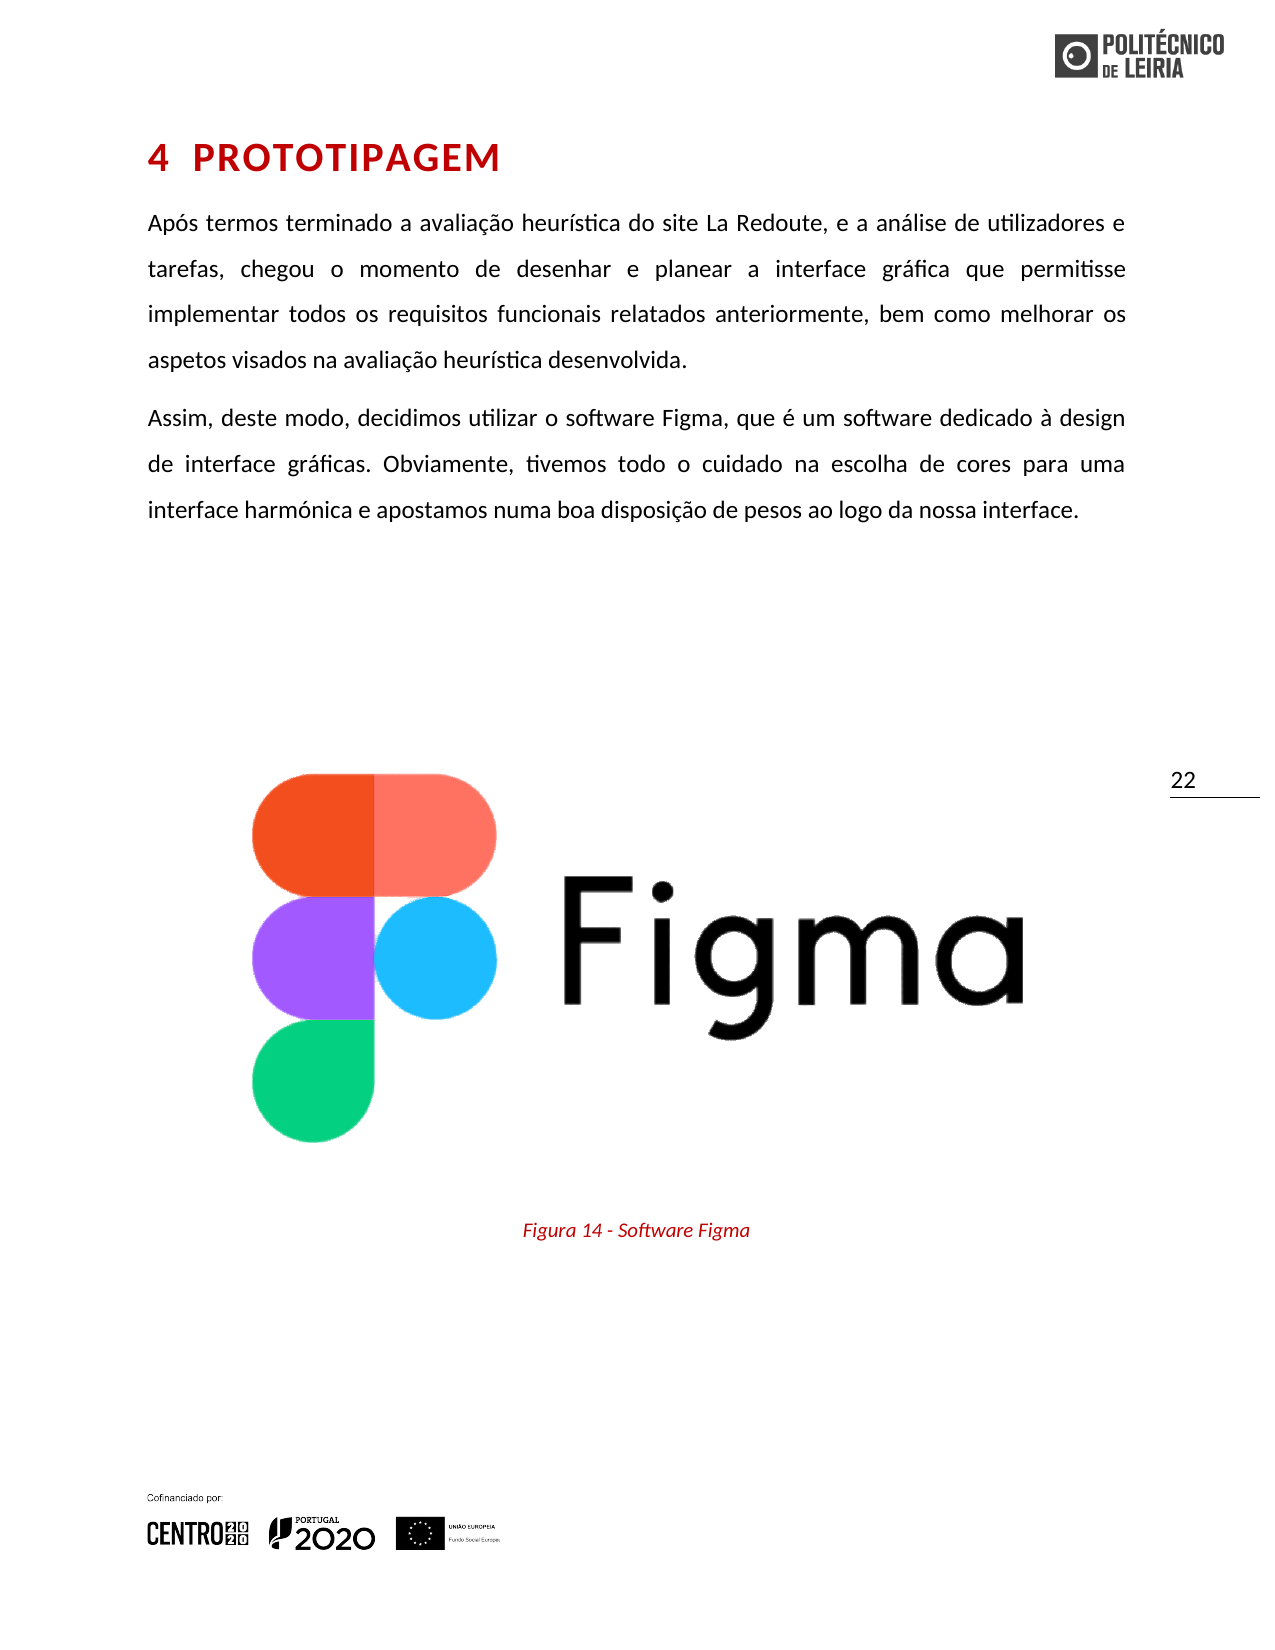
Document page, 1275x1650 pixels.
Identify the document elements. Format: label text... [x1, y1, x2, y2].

picture [147, 1494, 500, 1550]
text Figura - Software Figma [148, 1218, 1127, 1243]
picture [1053, 26, 1225, 80]
subtitle Prototipagem [148, 131, 1127, 182]
text Assim, deste modo, decidimos utilizar o software Figma, que é um software dedicado à design de interface gráficas. Obviamente, tivemos todo o cuidado na escolha de cores para uma interface harmónica e apostamos numa boa disposição de pesos ao logo da nossa interface. [148, 402, 1127, 524]
picture [174, 726, 1101, 1190]
text Após termos terminado a avaliação heurística do site La Redoute, e a análise de utilizadores e tarefas, chegou o momento de desenhar e planear a interface gráfica que permitisse implementar todos os requisitos funcionais relatados anteriormente, bem como melhorar os aspetos visados na avaliação heurística desenvolvida. [148, 207, 1127, 375]
